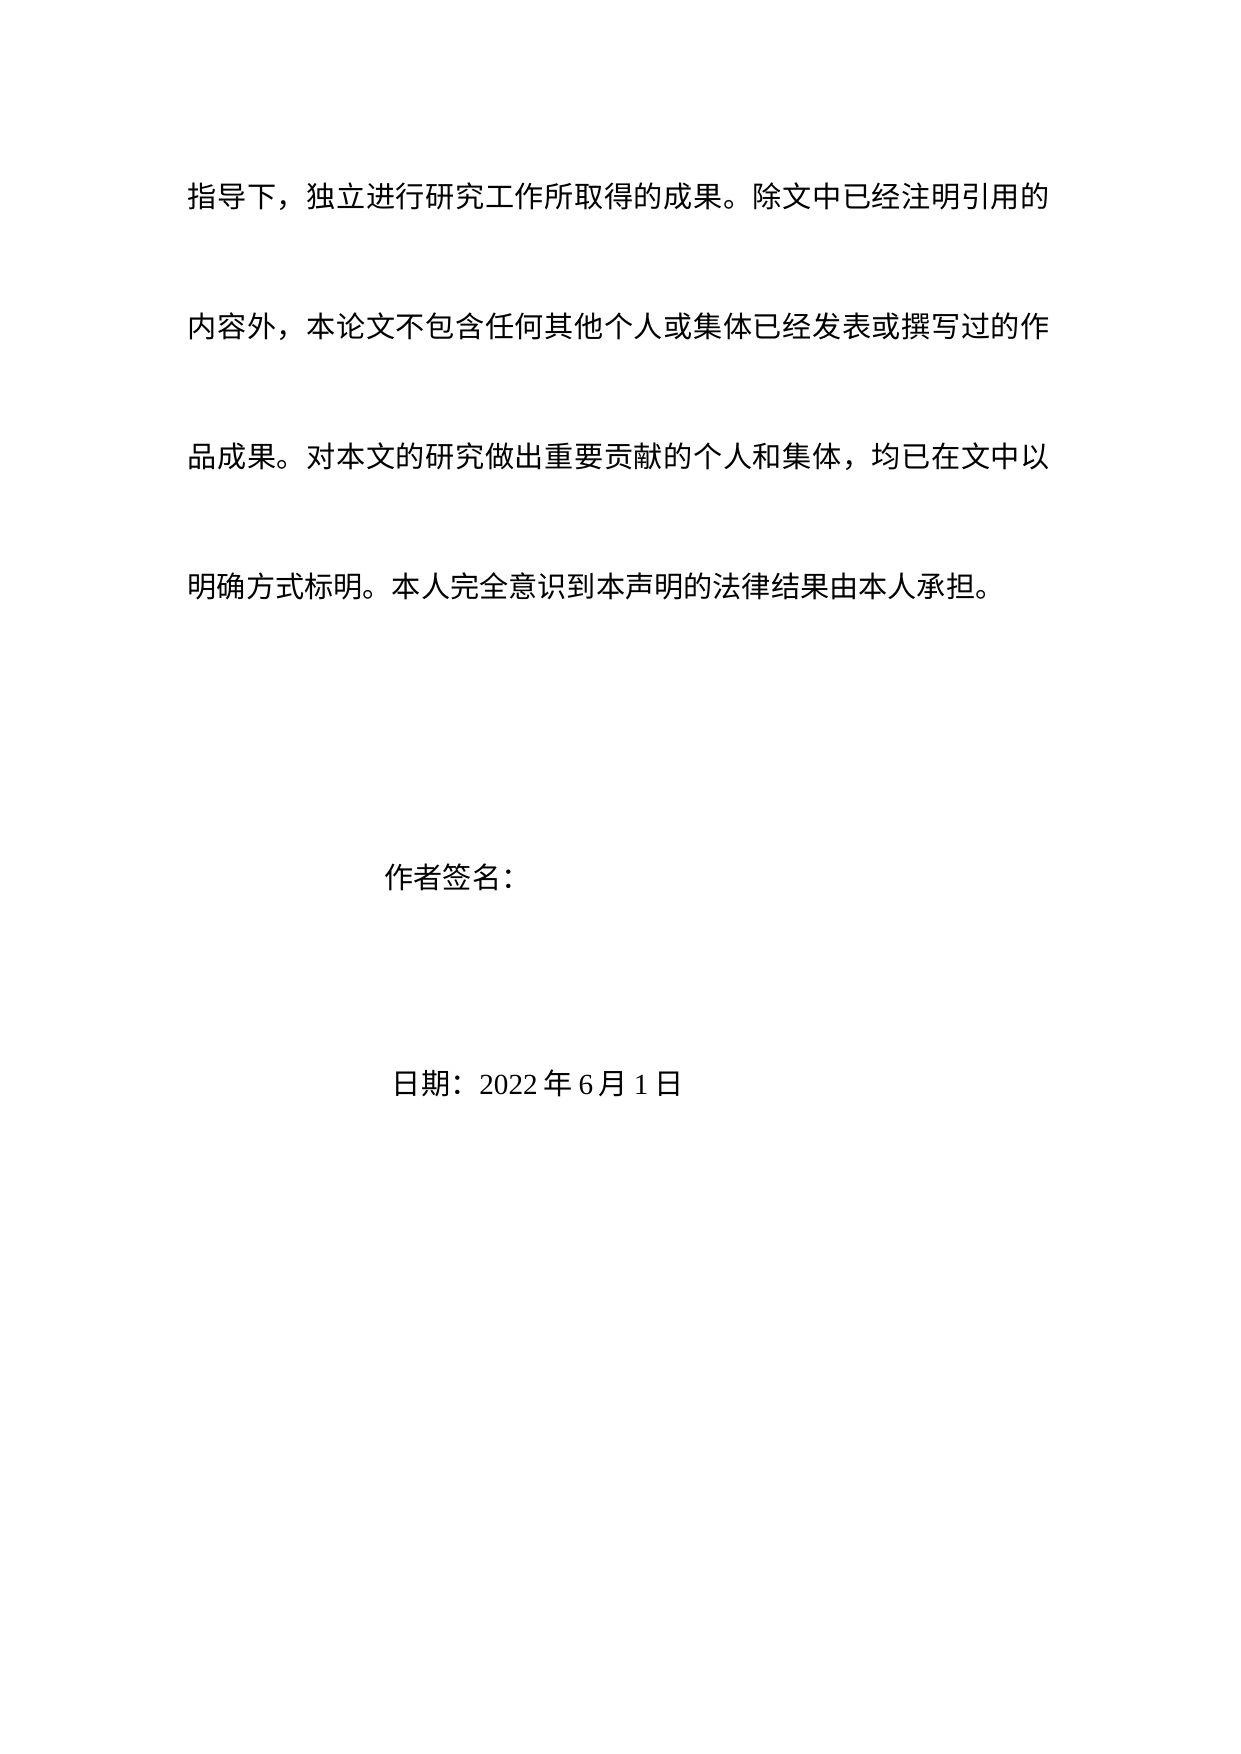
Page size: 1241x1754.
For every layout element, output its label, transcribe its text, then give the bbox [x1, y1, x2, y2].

text 作者签名： [187, 843, 1053, 908]
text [187, 162, 1053, 617]
text 日期：2022年6月1日 [187, 1049, 1053, 1114]
